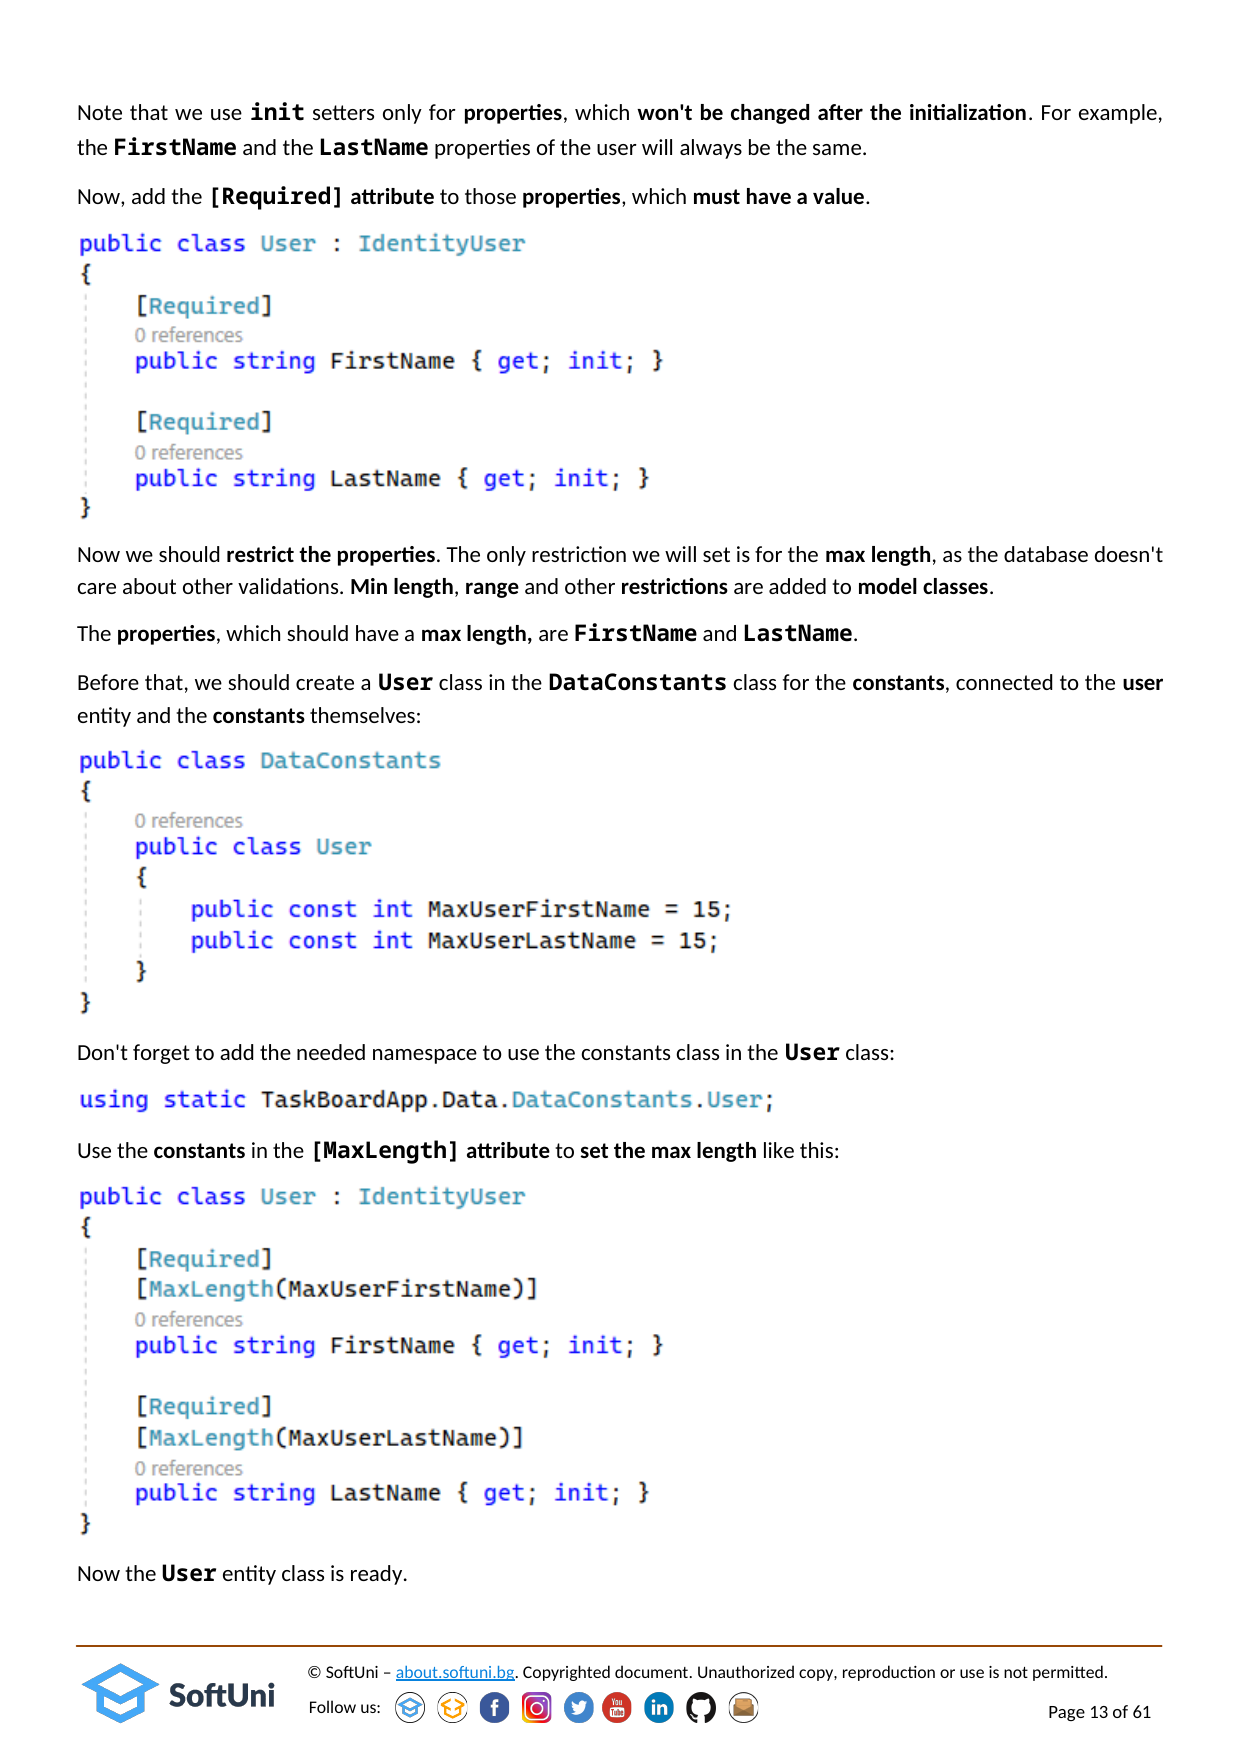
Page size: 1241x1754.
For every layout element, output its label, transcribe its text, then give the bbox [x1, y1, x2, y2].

text Don't forget to add the needed namespace to use the constants class in the User class: [77, 1036, 1163, 1067]
text Use the constants in the [MaxLength] attribute to set the max length like this: [77, 1134, 1163, 1165]
text Now the User entity class is ready. [77, 1557, 1163, 1588]
picture [395, 1692, 425, 1723]
picture [602, 1692, 632, 1723]
picture [76, 1182, 668, 1540]
picture [76, 228, 668, 524]
picture [564, 1692, 594, 1723]
text Before that, we should create a User class in the DataConstants class for the constants, connected to the user entity and the constants themselves: [77, 666, 1163, 729]
text Note that we use init setters only for properties, which won't be changed after the initialization. For example, the FirstName and the LastName properties of the user will always be the same. [77, 95, 1163, 163]
picture [728, 1692, 759, 1723]
picture [665, 1714, 674, 1723]
picture [76, 1084, 777, 1117]
picture [658, 1705, 667, 1714]
picture [644, 1714, 653, 1723]
picture [479, 1692, 510, 1723]
picture [437, 1692, 468, 1723]
picture [686, 1692, 716, 1723]
text The properties, which should have a max length, are FirstName and LastName. [77, 617, 1163, 648]
picture [75, 1658, 281, 1729]
picture [665, 1692, 674, 1701]
text Now we should restrict the properties. The only restriction we will set is for the max length, as the database doesn't care about other validations. Min length, range and other restrictions are added to model classes. [77, 540, 1163, 600]
text Now, add the [Required] attribute to those properties, which must have a value. [77, 180, 1163, 211]
picture [76, 745, 735, 1019]
picture [522, 1692, 552, 1723]
picture [644, 1692, 653, 1701]
